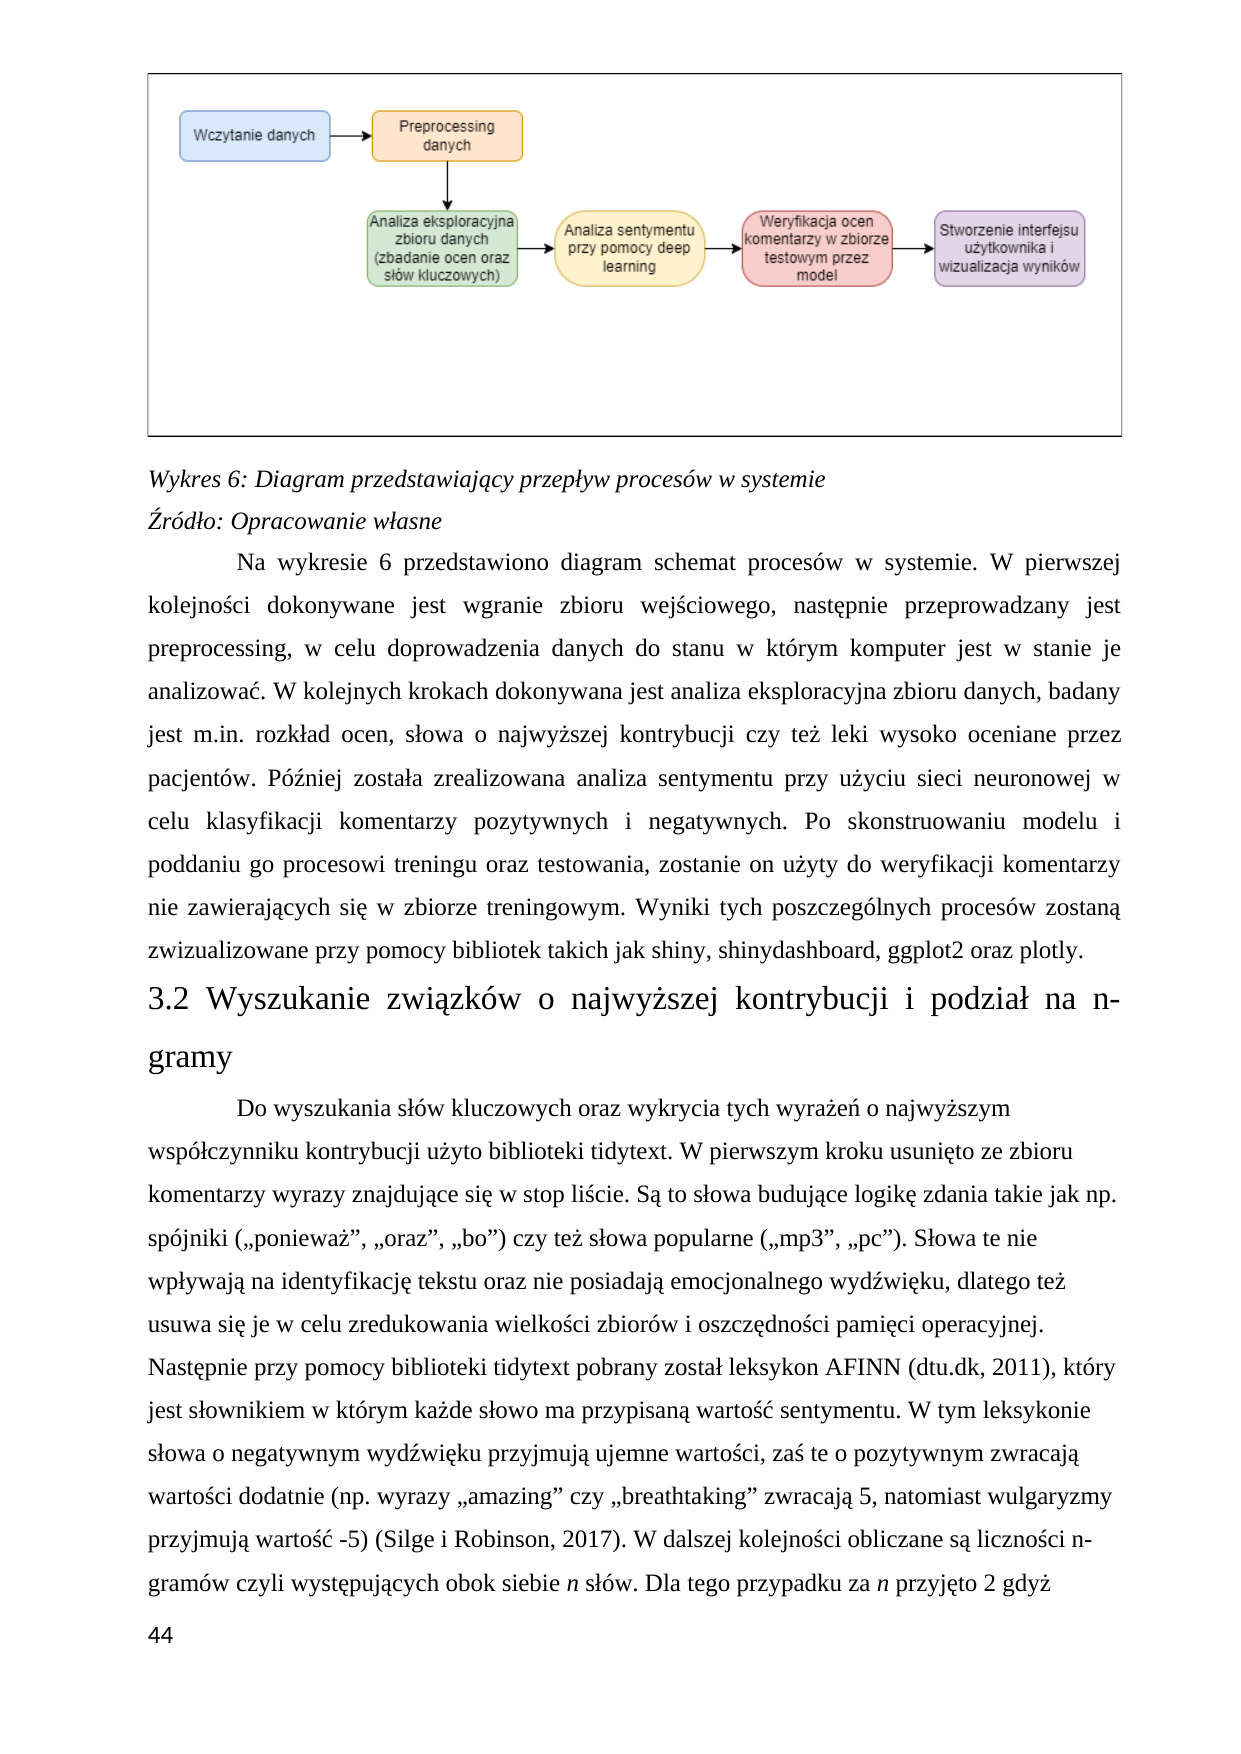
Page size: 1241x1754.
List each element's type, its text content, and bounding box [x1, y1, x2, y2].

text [148, 1093, 1122, 1596]
text 3.2 Wyszukanie związków o najwyższej kontrybucji i podział na n-gramy [148, 978, 1122, 1074]
picture [147, 73, 1123, 437]
text Wykres 6: Diagram przedstawiający przepływ procesów w systemie [148, 464, 1122, 493]
text Źródło: Opracowanie własne [148, 506, 1122, 534]
text Na wykresie 6 przedstawiono diagram schemat procesów w systemie. W pierwszej kolejności dokonywane jest wgranie zbioru wejściowego, następnie przeprowadzany jest preprocessing, w celu doprowadzenia danych do stanu w którym komputer jest w stanie je analizować. W kolejnych krokach dokonywana jest analiza eksploracyjna zbioru danych, badany jest m.in. rozkład ocen, słowa o najwyższej kontrybucji czy też leki wysoko oceniane przez pacjentów. Później została zrealizowana analiza sentymentu przy użyciu sieci neuronowej w celu klasyfikacji komentarzy pozytywnych i negatywnych. Po skonstruowaniu modelu i poddaniu go procesowi treningu oraz testowania, zostanie on użyty do weryfikacji komentarzy nie zawierających się w zbiorze treningowym. Wyniki tych poszczególnych procesów zostaną zwizualizowane przy pomocy bibliotek takich jak shiny, shinydashboard, ggplot2 oraz plotly. [148, 547, 1122, 964]
